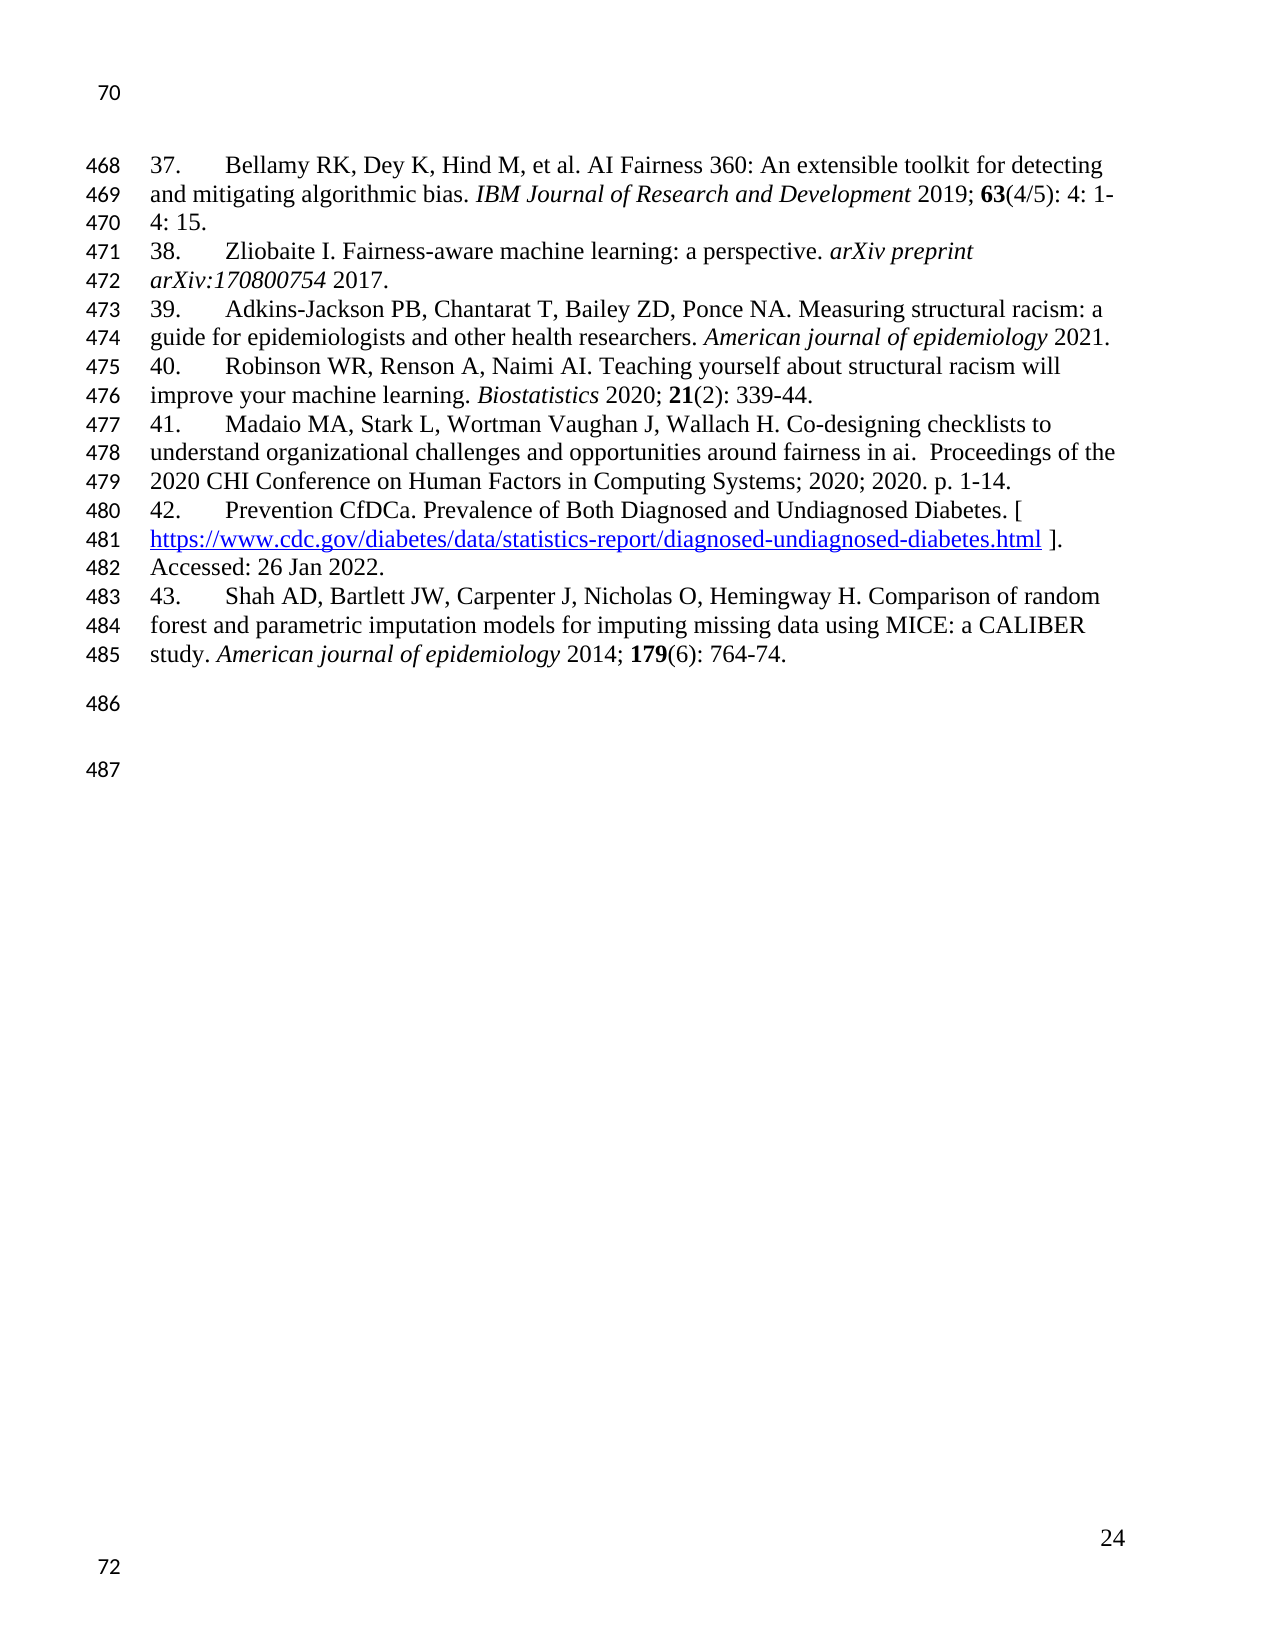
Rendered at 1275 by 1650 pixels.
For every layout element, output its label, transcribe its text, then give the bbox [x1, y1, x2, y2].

text 39. Adkins-Jackson PB, Chantarat T, Bailey ZD, Ponce NA. Measuring structural racism: a guide for epidemiologists and other health researchers. American journal of epidemiology 2021. [150, 294, 1125, 351]
text 43. Shah AD, Bartlett JW, Carpenter J, Nicholas O, Hemingway H. Comparison of random forest and parametric imputation models for imputing missing data using MICE: a CALIBER study. American journal of epidemiology 2014; 179(6): 764-74. [150, 581, 1125, 667]
text 41. Madaio MA, Stark L, Wortman Vaughan J, Wallach H. Co-designing checklists to understand organizational challenges and opportunities around fairness in ai. Proceedings of the 2020 CHI Conference on Human Factors in Computing Systems; 2020; 2020. p. 1-14. [150, 409, 1125, 495]
text 40. Robinson WR, Renson A, Naimi AI. Teaching yourself about structural racism will improve your machine learning. Biostatistics 2020; 21(2): 339-44. [150, 351, 1125, 409]
text 42. Prevention CfDCa. Prevalence of Both Diagnosed and Undiagnosed Diabetes. [ https://www.cdc.gov/diabetes/data/statistics-report/diagnosed-undiagnosed-diabetes.html ]. Accessed: 26 Jan 2022. [150, 495, 1125, 581]
text 37. Bellamy RK, Dey K, Hind M, et al. AI Fairness 360: An extensible toolkit for detecting and mitigating algorithmic bias. IBM Journal of Research and Development 2019; 63(4/5): 4: 1-4: 15. [150, 150, 1125, 236]
text 38. Zliobaite I. Fairness-aware machine learning: a perspective. arXiv preprint arXiv:170800754 2017. [150, 236, 1125, 294]
